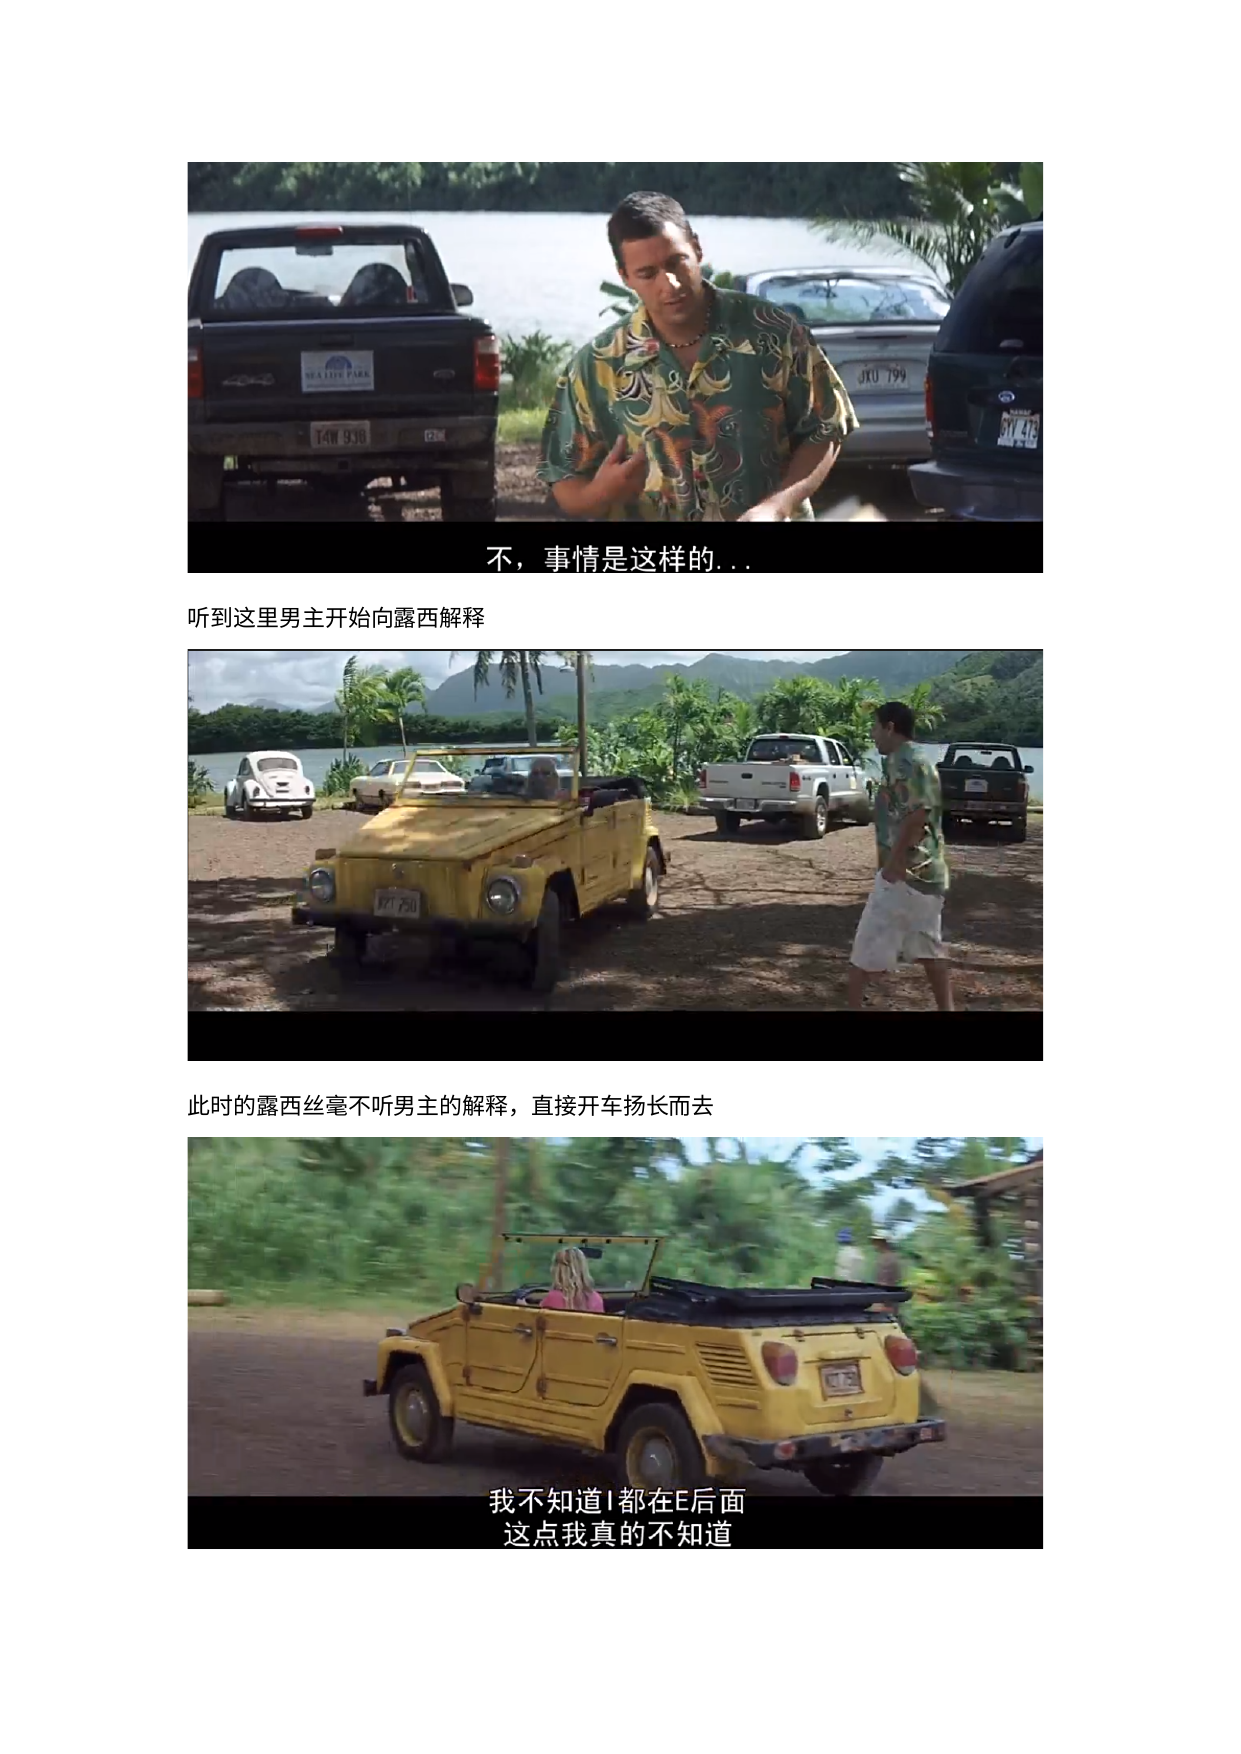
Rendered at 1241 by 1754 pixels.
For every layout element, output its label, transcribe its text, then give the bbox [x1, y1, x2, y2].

text 听到这里男主开始向露西解释 [187, 584, 1053, 649]
picture [187, 162, 1044, 573]
text 此时的露西丝毫不听男主的解释，直接开车扬长而去 [187, 1072, 1053, 1137]
picture [187, 649, 1044, 1061]
picture [187, 1137, 1044, 1550]
